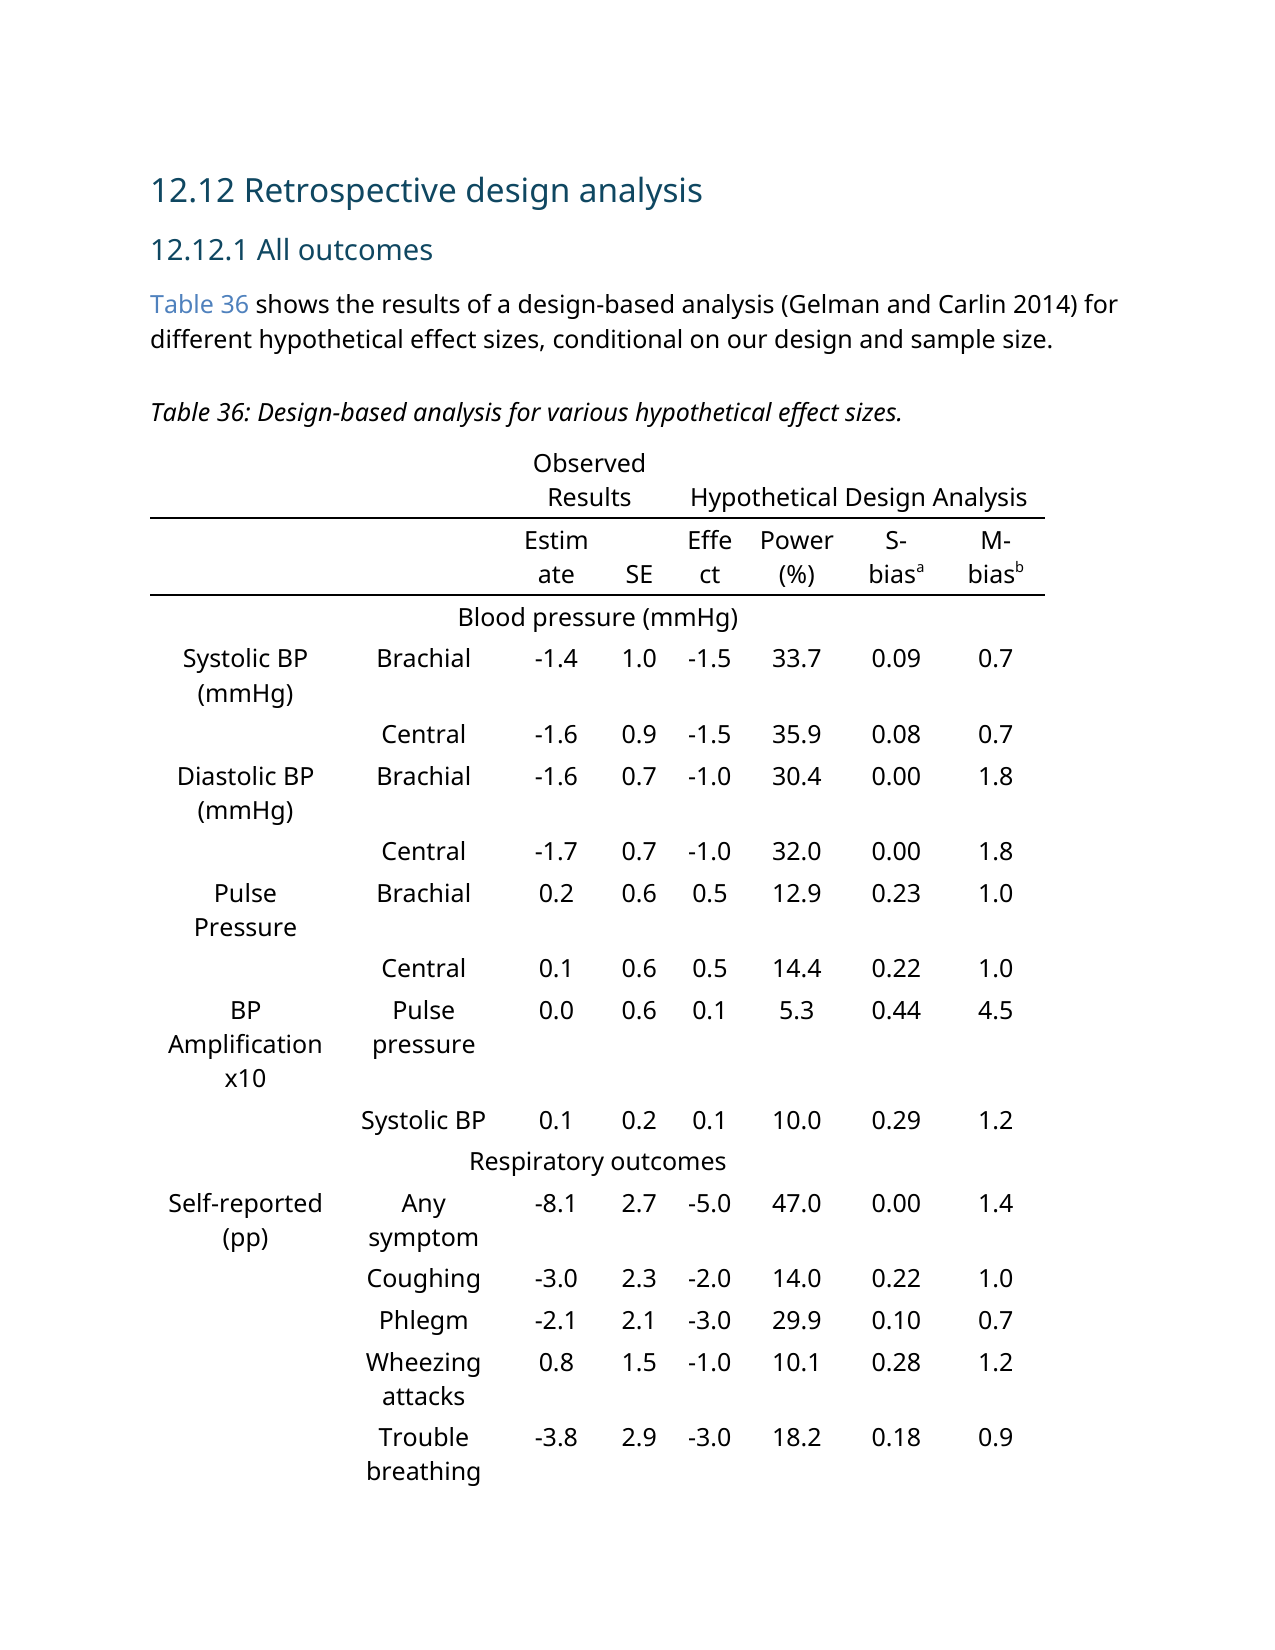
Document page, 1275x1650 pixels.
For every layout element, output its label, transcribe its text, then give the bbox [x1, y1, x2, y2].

text Table 36 shows the results of a design-based analysis (Gelman and Carlin 2014) for different hypothetical effect sizes, conditional on our design and sample size. [150, 287, 1125, 355]
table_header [139, 374, 1114, 1492]
subtitle 12.12.1 All outcomes [150, 229, 1125, 268]
subtitle 12.12 Retrospective design analysis [150, 167, 1125, 212]
